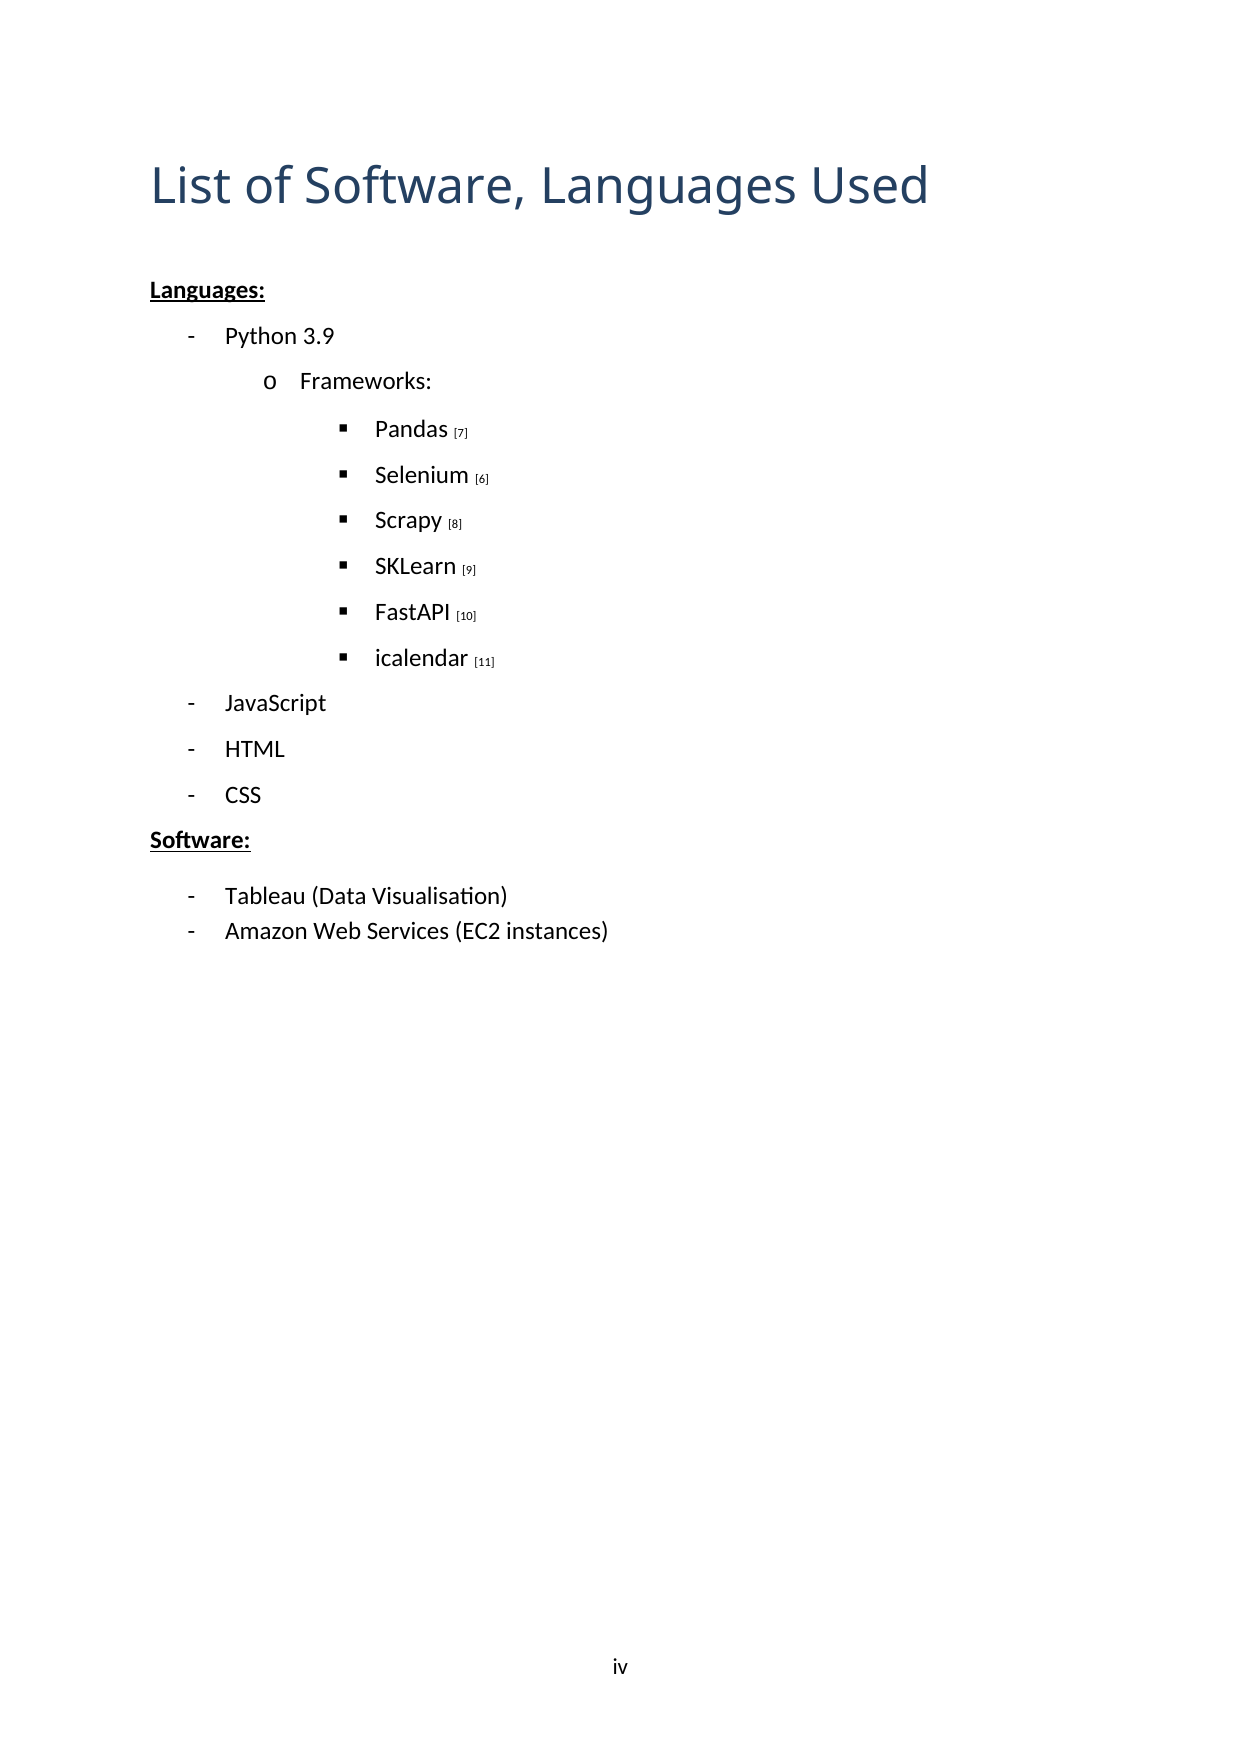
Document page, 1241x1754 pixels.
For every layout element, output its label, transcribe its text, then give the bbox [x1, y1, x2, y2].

list Selenium [6] [337, 459, 1090, 489]
list Amazon Web Services (EC2 instances) [187, 916, 1090, 946]
list List of Software, Languages Used [150, 150, 1090, 218]
list Tableau (Data Visualisation) [187, 881, 1090, 911]
list CSS [187, 779, 1090, 809]
text Languages: [150, 274, 1090, 304]
list Scrapy [8] [337, 504, 1090, 535]
list FastAPI [10] [337, 596, 1090, 627]
list Python 3.9 [187, 320, 1090, 350]
list HTML [187, 733, 1090, 764]
list SKLearn [9] [337, 550, 1090, 581]
list JavaScript [187, 687, 1090, 718]
list icalendar [11] [337, 642, 1090, 672]
text Software: [150, 825, 1090, 855]
list Frameworks: [262, 366, 1090, 397]
list Pandas [7] [337, 413, 1090, 444]
